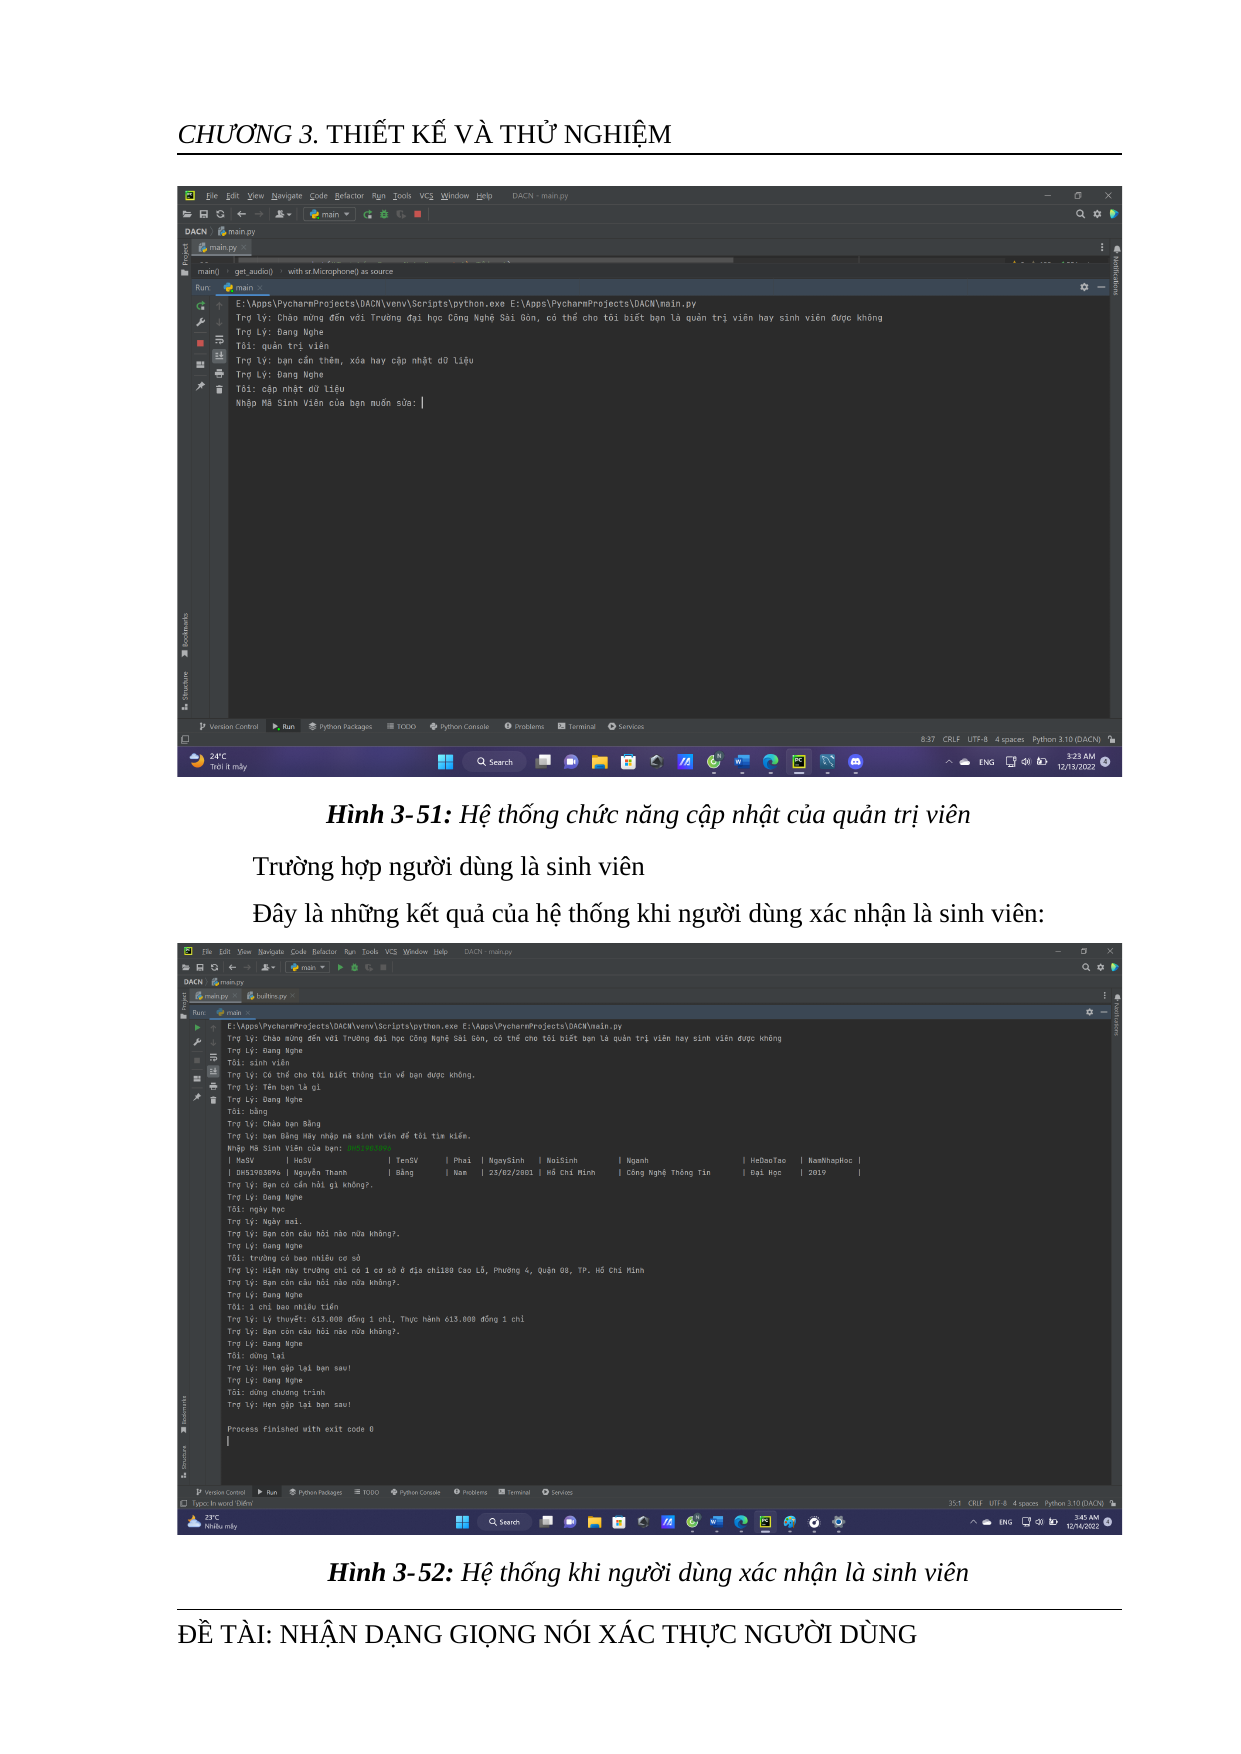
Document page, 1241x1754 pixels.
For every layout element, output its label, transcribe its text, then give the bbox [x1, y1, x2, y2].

picture [177, 186, 1123, 777]
picture [177, 943, 1123, 1535]
text Đây là những kết quả của hệ thống khi người dùng xác nhận là sinh viên: [177, 897, 1122, 928]
text Trường hợp người dùng là sinh viên [177, 851, 1122, 882]
